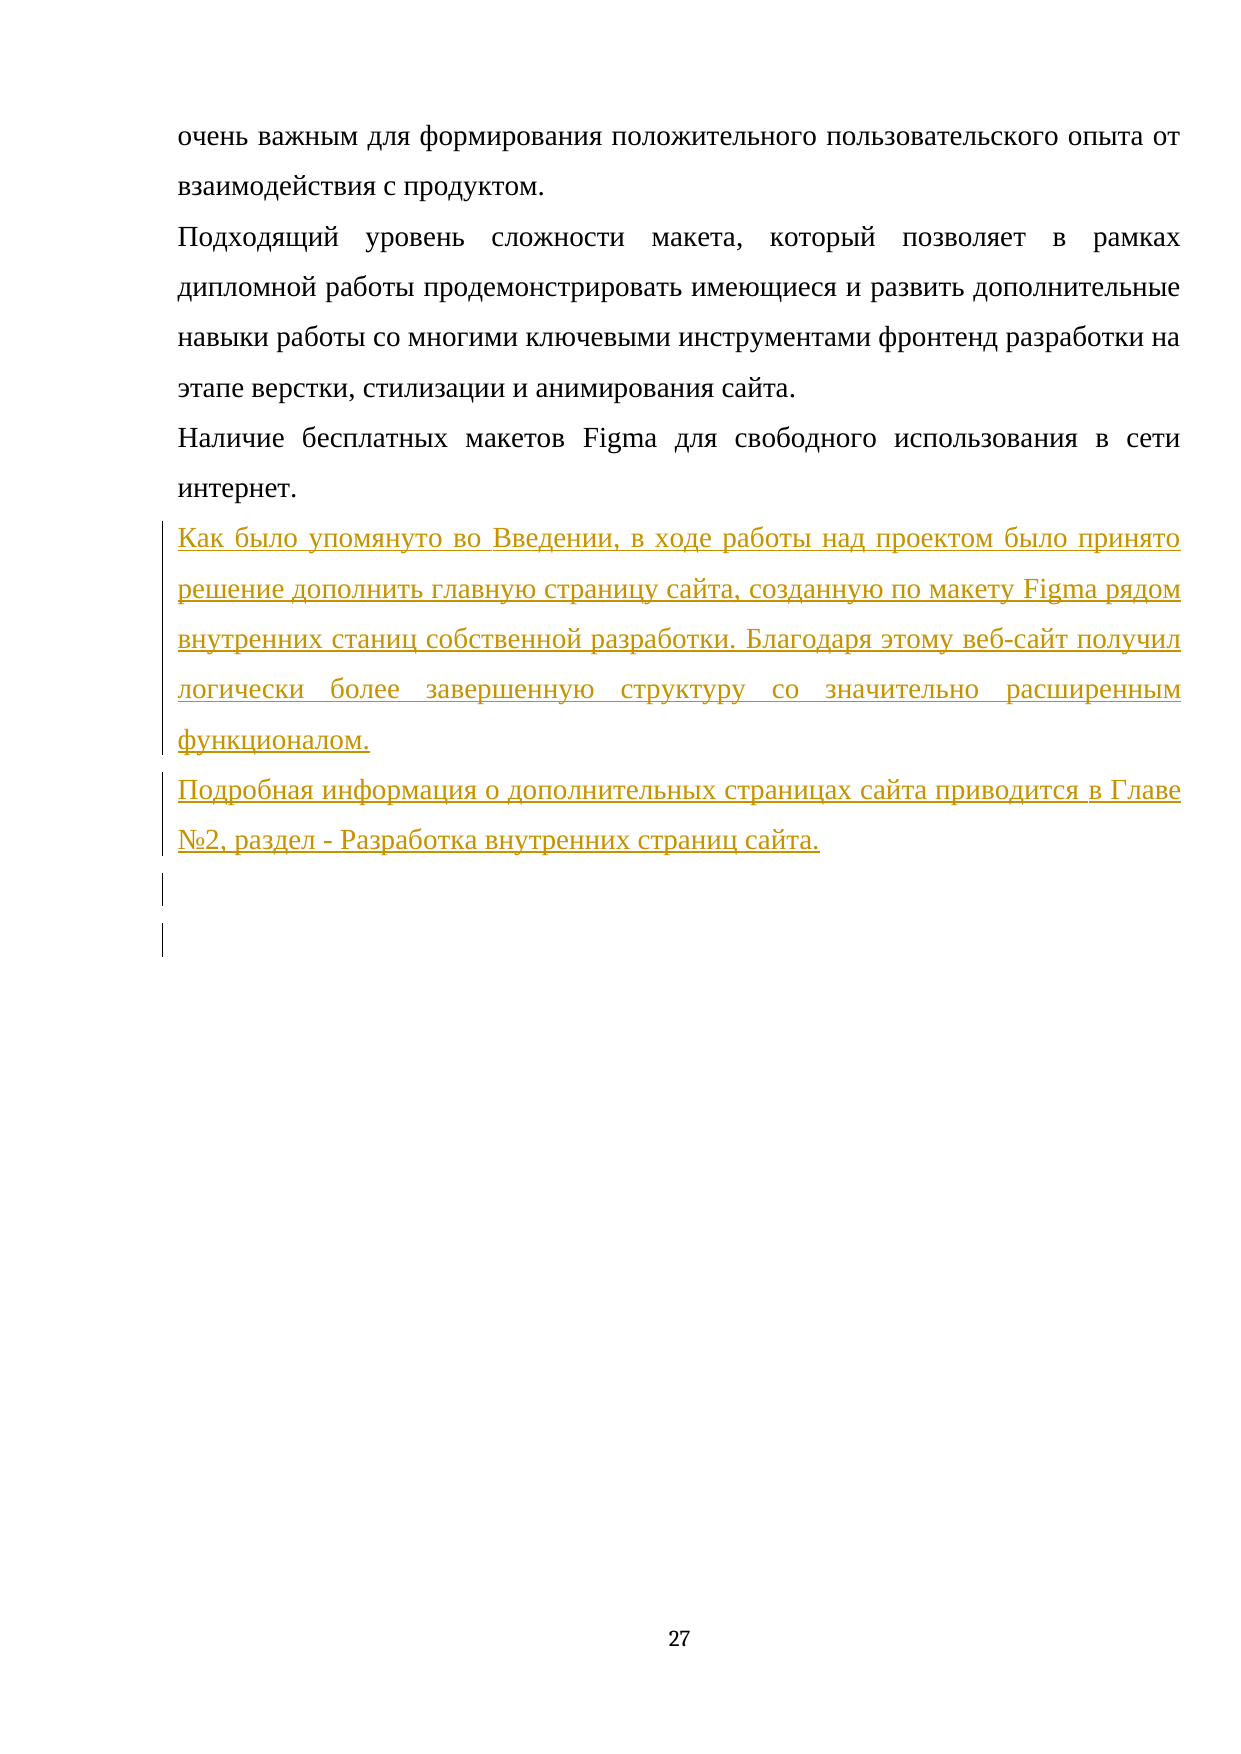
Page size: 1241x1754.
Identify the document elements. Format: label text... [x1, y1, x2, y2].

text Подходящий уровень сложности макета, который позволяет в рамках дипломной работы продемонстрировать имеющиеся и развить дополнительные навыки работы со многими ключевыми инструментами фронтенд разработки на этапе верстки, стилизации и анимирования сайта. [177, 219, 1181, 403]
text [177, 118, 1181, 202]
text Наличие бесплатных макетов Figma для свободного использования в сети интернет. [177, 420, 1181, 504]
